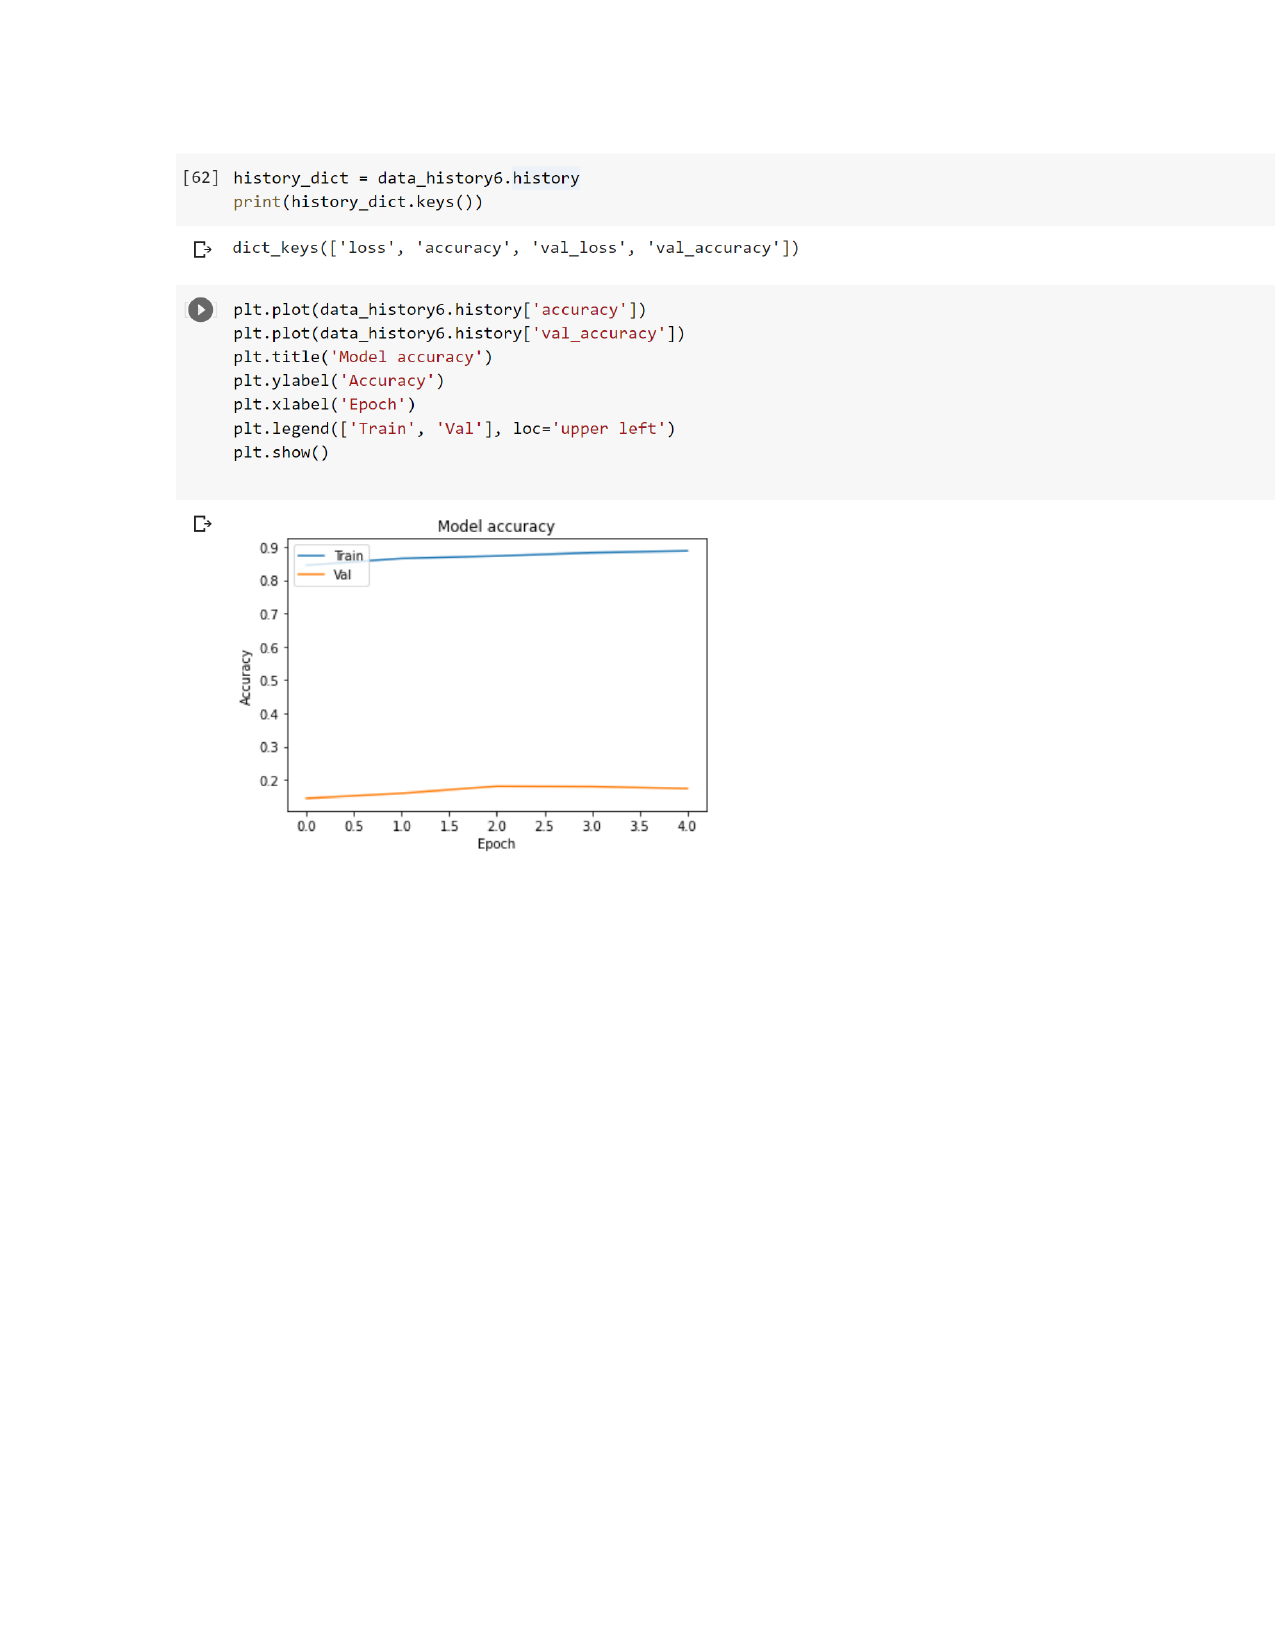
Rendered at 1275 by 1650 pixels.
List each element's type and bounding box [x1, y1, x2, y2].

picture [150, 150, 1275, 870]
